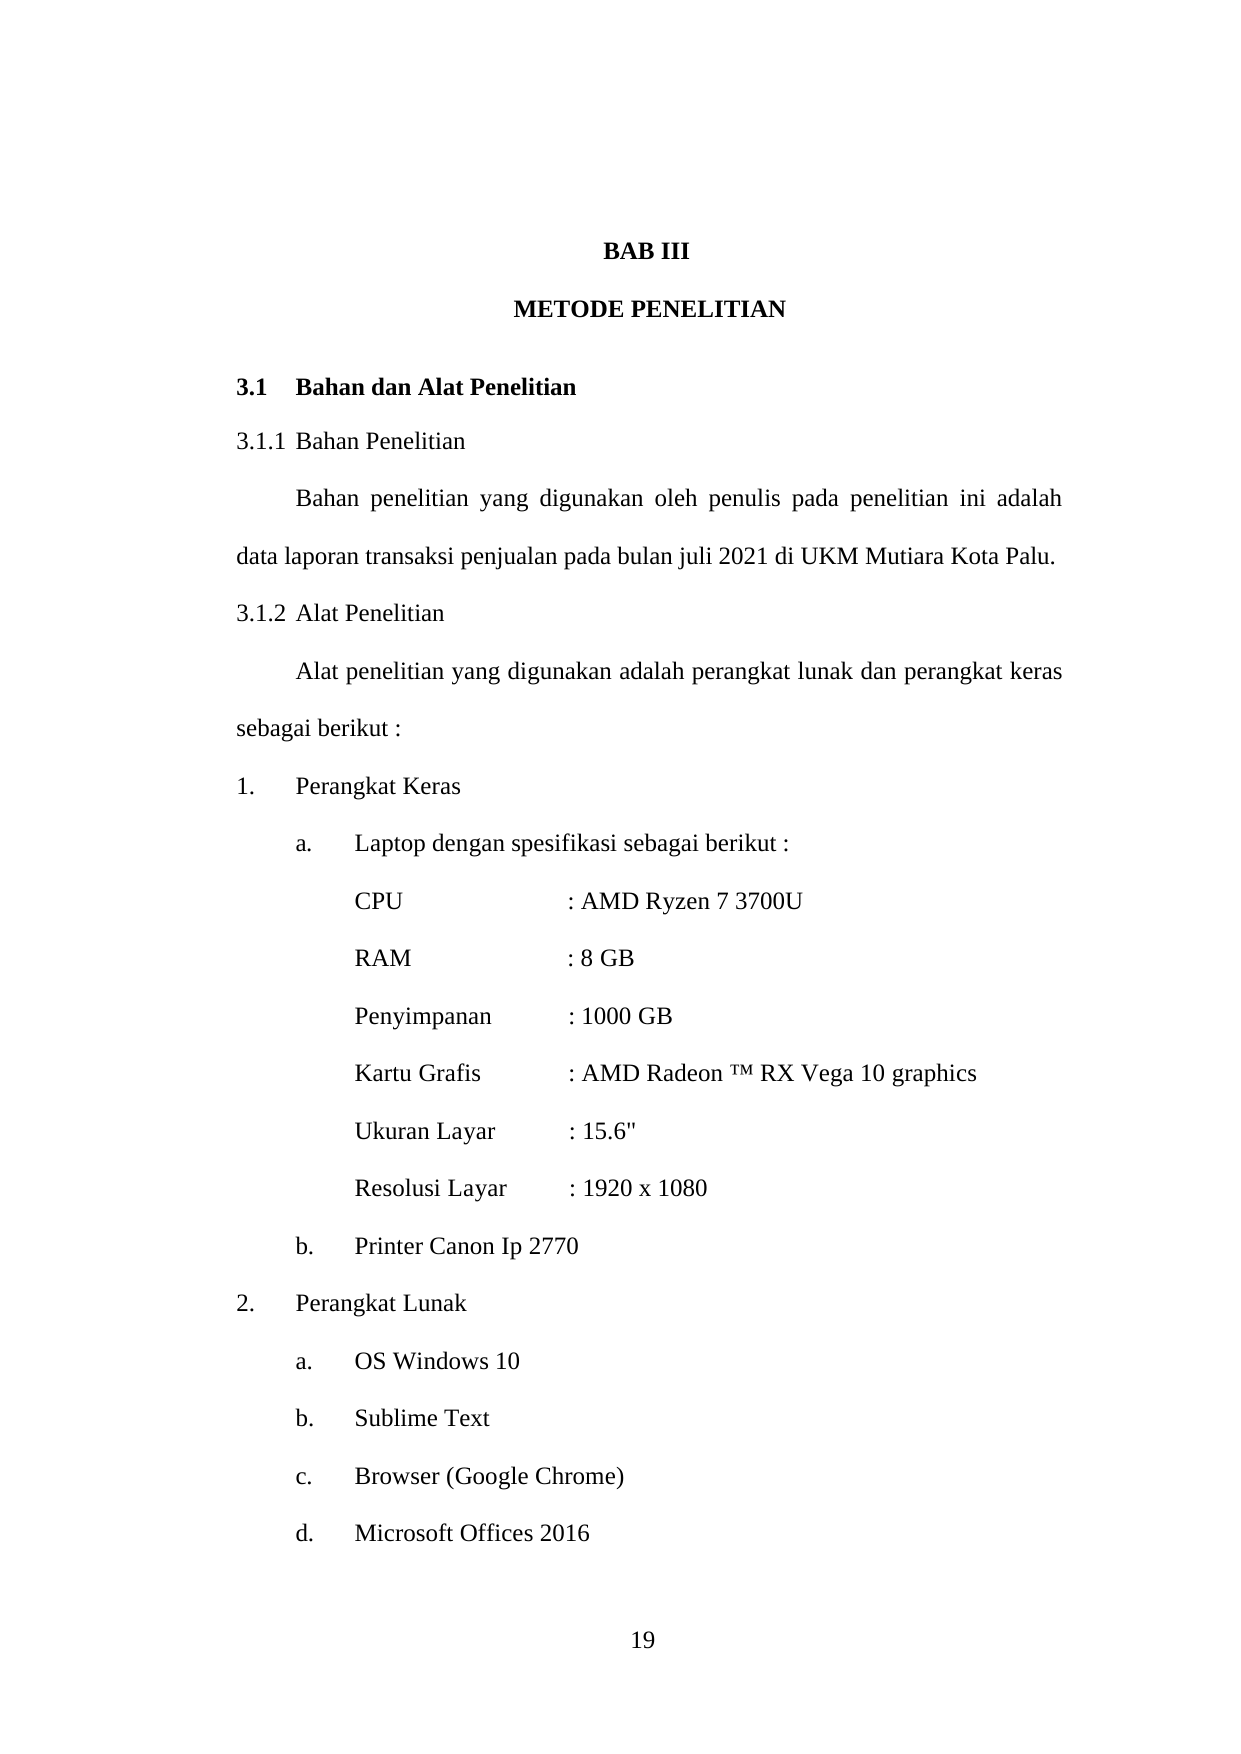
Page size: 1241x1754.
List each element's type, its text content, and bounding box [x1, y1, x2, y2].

list Sublime Text [295, 1403, 1063, 1432]
text Alat penelitian yang digunakan adalah perangkat lunak dan perangkat keras sebagai berikut : [236, 656, 1063, 742]
subtitle Alat Penelitian [236, 598, 1063, 627]
text Kartu Grafis : AMD Radeon ™ RX Vega 10 graphics [295, 1058, 1063, 1087]
text Ukuran Layar : 15.6" [295, 1116, 1063, 1145]
list Perangkat Lunak [236, 1288, 1060, 1317]
list Printer Canon Ip 2770 [295, 1231, 1060, 1260]
list Browser (Google Chrome) [295, 1461, 1063, 1490]
text Resolusi Layar : 1920 x 1080 [295, 1173, 1063, 1202]
text Bahan penelitian yang digunakan oleh penulis pada penelitian ini adalah data laporan transaksi penjualan pada bulan juli 2021 di UKM Mutiara Kota Palu. [236, 483, 1063, 570]
list Perangkat Keras [236, 771, 1063, 800]
subtitle BAB III METODE PENELITIAN [236, 236, 1063, 322]
subtitle Bahan Penelitian [236, 426, 1063, 455]
subtitle Bahan dan Alat Penelitian [236, 372, 1063, 401]
list OS Windows 10 [295, 1346, 1063, 1375]
text Penyimpanan : 1000 GB [295, 1001, 1063, 1030]
list CPU : AMD Ryzen 7 3700U [295, 886, 1060, 915]
list Laptop dengan spesifikasi sebagai berikut : [295, 828, 1060, 857]
list RAM : 8 GB [295, 943, 1060, 972]
list Microsoft Offices 2016 [295, 1518, 1063, 1547]
